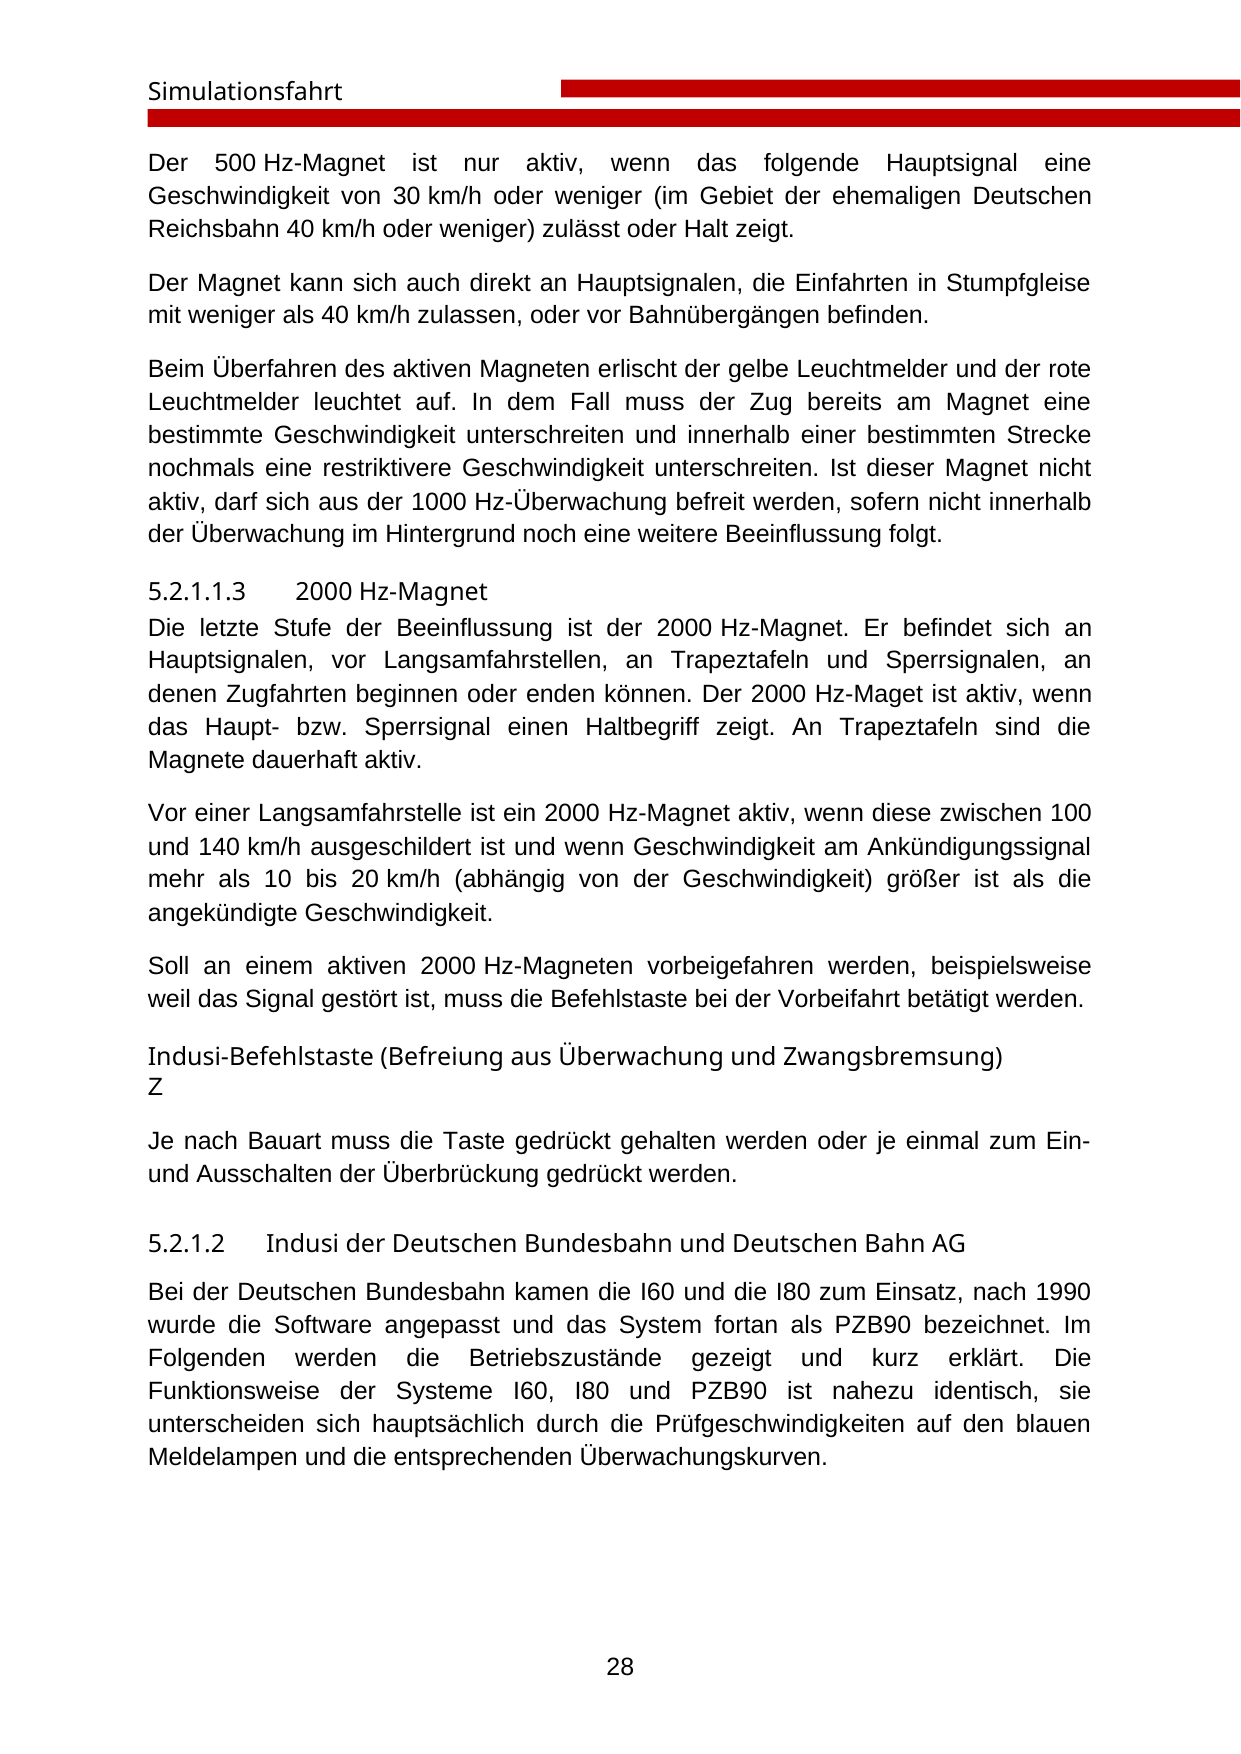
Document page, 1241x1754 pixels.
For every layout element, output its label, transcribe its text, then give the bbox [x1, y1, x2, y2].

text Der Magnet kann sich auch direkt an Hauptsignalen, die Einfahrten in Stumpfgleise mit weniger als 40 km/h zulassen, oder vor Bahnübergängen befinden. [148, 267, 1093, 329]
text Indusi-Befehlstaste (Befreiung aus Überwachung und Zwangsbremsung) [148, 1038, 1093, 1072]
subtitle Indusi der Deutschen Bundesbahn und Deutschen Bahn AG [148, 1226, 1093, 1259]
text Vor einer Langsamfahrstelle ist ein 2000 Hz-Magnet aktiv, wenn diese zwischen 100 und 140 km/h ausgeschildert ist und wenn Geschwindigkeit am Ankündigungssignal mehr als 10 bis 20 km/h (abhängig von der Geschwindigkeit) größer ist als die angekündigte Geschwindigkeit. [148, 798, 1093, 926]
text Je nach Bauart muss die Taste gedrückt gehalten werden oder je einmal zum Ein- und Ausschalten der Überbrückung gedrückt werden. [148, 1126, 1093, 1188]
text Der 500 Hz-Magnet ist nur aktiv, wenn das folgende Hauptsignal eine Geschwindigkeit von 30 km/h oder weniger (im Gebiet der ehemaligen Deutschen Reichsbahn 40 km/h oder weniger) zulässt oder Halt zeigt. [148, 148, 1093, 242]
text Soll an einem aktiven 2000 Hz-Magneten vorbeigefahren werden, beispielsweise weil das Signal gestört ist, muss die Befehlstaste bei der Vorbeifahrt betätigt werden. [148, 951, 1093, 1013]
text Beim Überfahren des aktiven Magneten erlischt der gelbe Leuchtmelder und der rote Leuchtmelder leuchtet auf. In dem Fall muss der Zug bereits am Magnet eine bestimmte Geschwindigkeit unterschreiten und innerhalb einer bestimmten Strecke nochmals eine restriktivere Geschwindigkeit unterschreiten. Ist dieser Magnet nicht aktiv, darf sich aus der 1000 Hz-Überwachung befreit werden, sofern nicht innerhalb der Überwachung im Hintergrund noch eine weitere Beeinflussung folgt. [148, 354, 1093, 548]
text Bei der Deutschen Bundesbahn kamen die I60 und die I80 zum Einsatz, nach 1990 wurde die Software angepasst und das System fortan als PZB90 bezeichnet. Im Folgenden werden die Betriebszustände gezeigt und kurz erklärt. Die Funktionsweise der Systeme I60, I80 und PZB90 ist nahezu identisch, sie unterscheiden sich hauptsächlich durch die Prüfgeschwindigkeiten auf den blauen Meldelampen und die entsprechenden Überwachungskurven. [148, 1277, 1093, 1471]
text Die letzte Stufe der Beeinflussung ist der 2000 Hz-Magnet. Er befindet sich an Hauptsignalen, vor Langsamfahrstellen, an Trapeztafeln und Sperrsignalen, an denen Zugfahrten beginnen oder enden können. Der 2000 Hz-Maget ist aktiv, wenn das Haupt- bzw. Sperrsignal einen Haltbegriff zeigt. An Trapeztafeln sind die Magnete dauerhaft aktiv. [148, 612, 1093, 773]
text Z [148, 1072, 1093, 1101]
subtitle 2000 Hz-Magnet [148, 573, 1093, 607]
